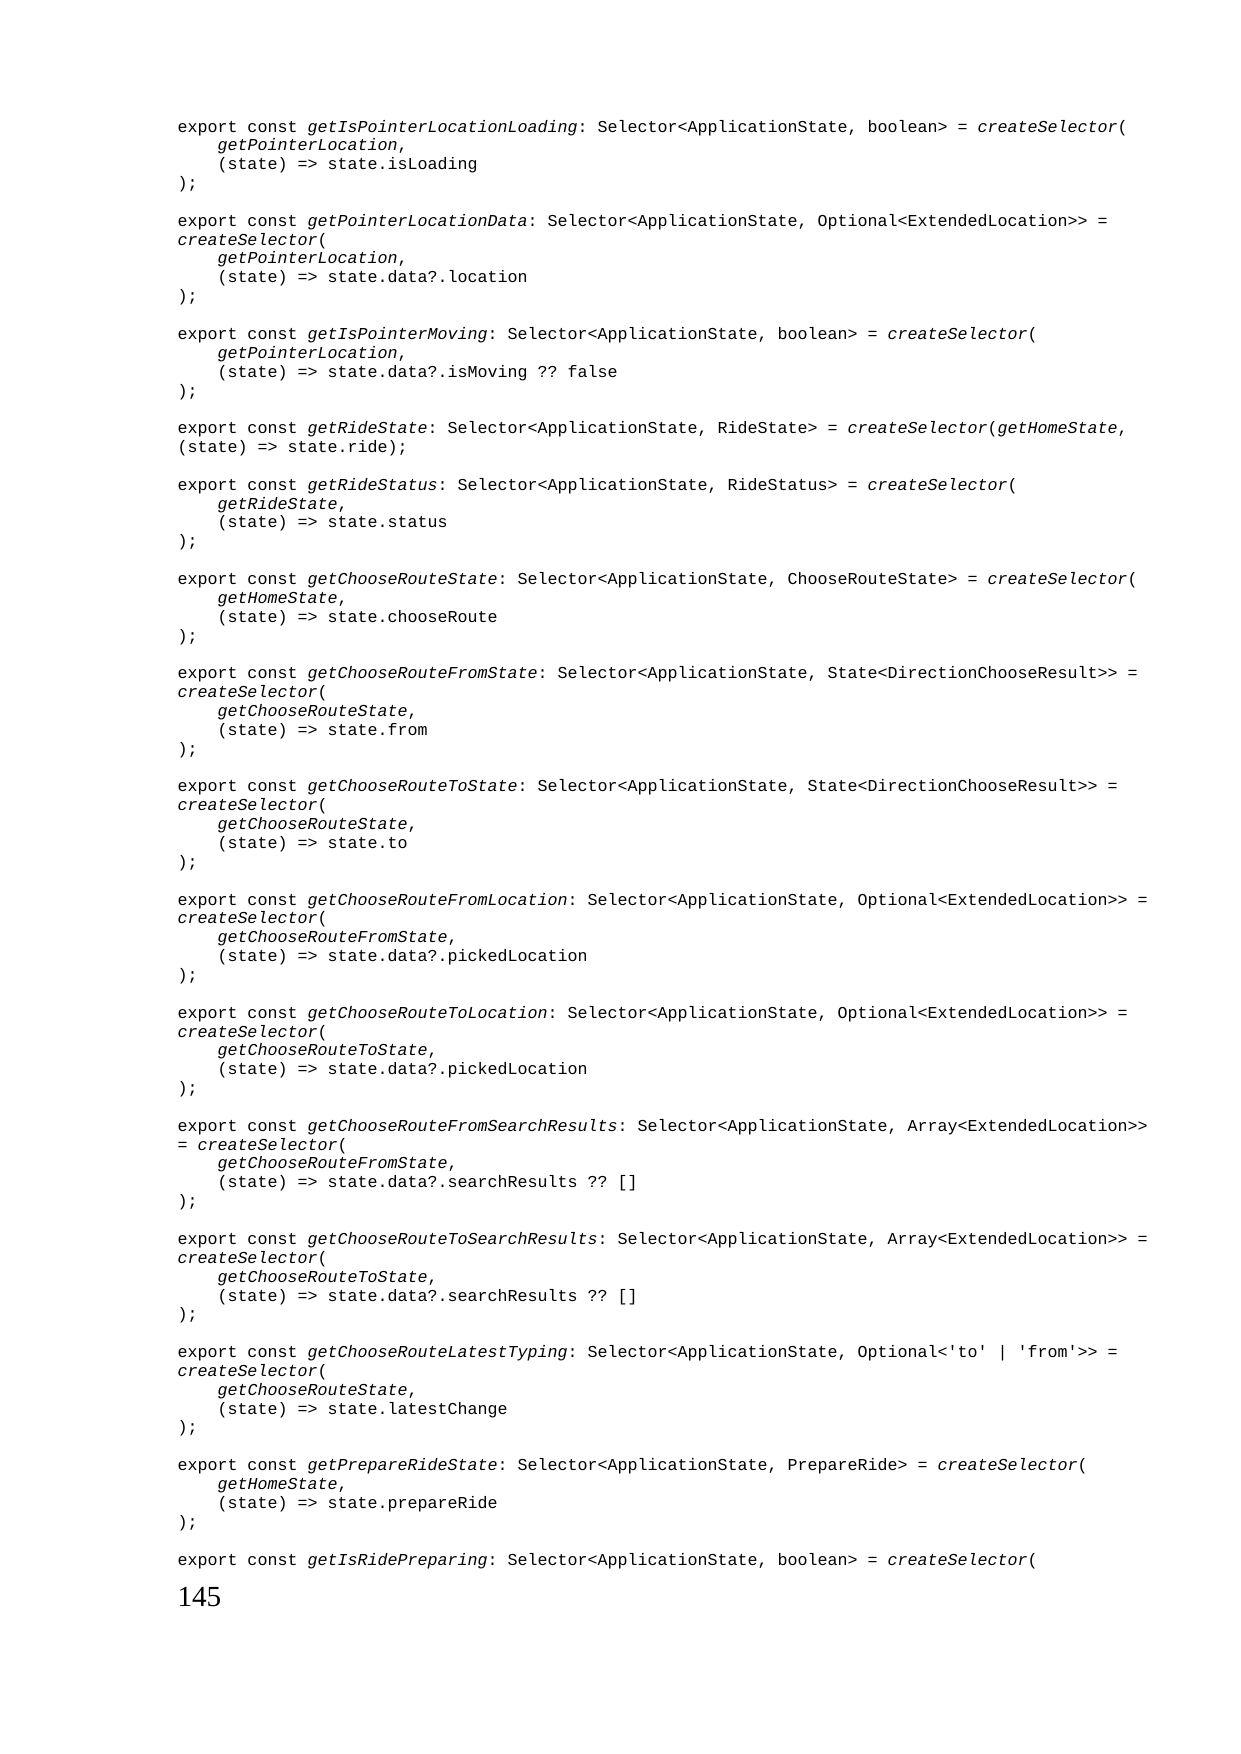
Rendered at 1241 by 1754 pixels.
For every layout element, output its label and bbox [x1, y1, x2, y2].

text [177, 118, 1152, 1570]
